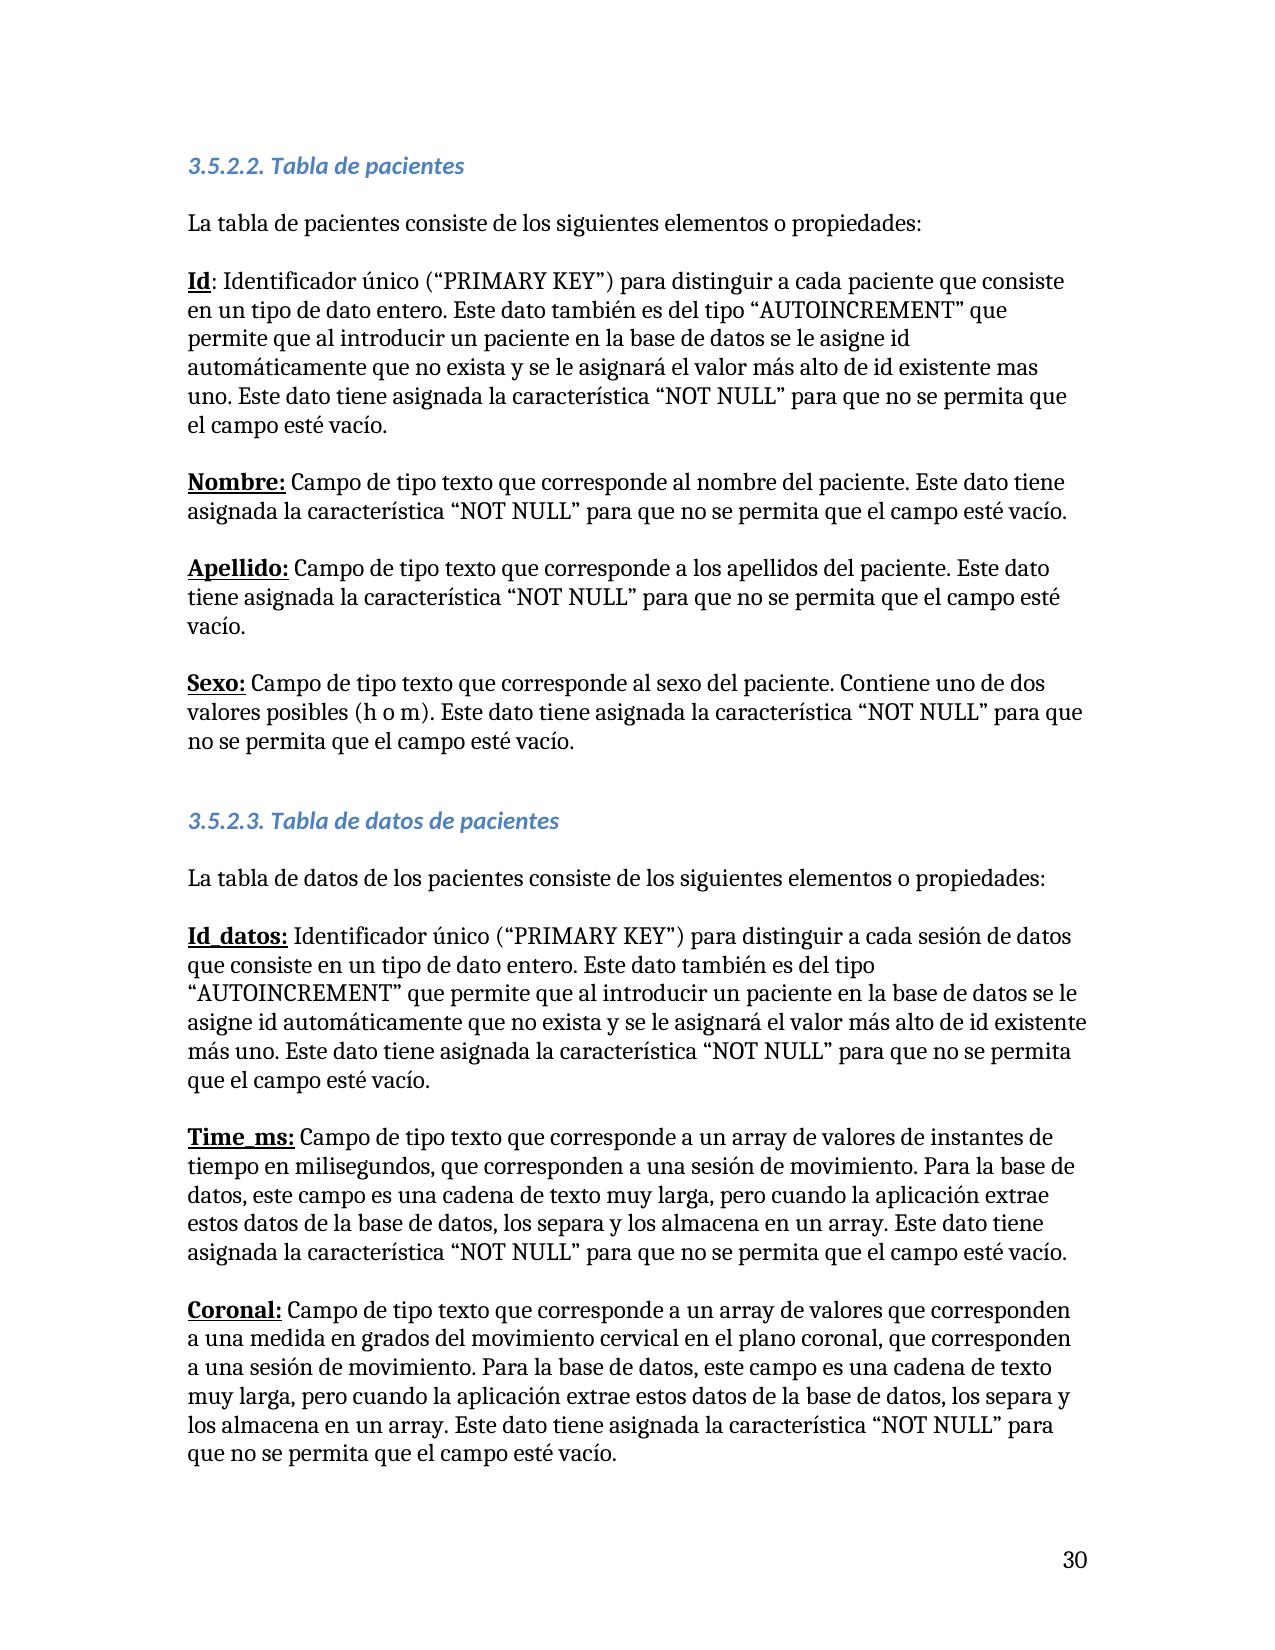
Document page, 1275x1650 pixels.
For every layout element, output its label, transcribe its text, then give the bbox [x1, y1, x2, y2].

text Nombre: Campo de tipo texto que corresponde al nombre del paciente. Este dato tiene asignada la característica “NOT NULL” para que no se permita que el campo esté vacío. [187, 468, 1087, 526]
subtitle 3.5.2.3. Tabla de datos de pacientes [187, 805, 1087, 836]
text Id: Identificador único (“PRIMARY KEY”) para distinguir a cada paciente que consiste en un tipo de dato entero. Este dato también es del tipo “AUTOINCREMENT” que permite que al introducir un paciente en la base de datos se le asigne id automáticamente que no exista y se le asignará el valor más alto de id existente mas uno. Este dato tiene asignada la característica “NOT NULL” para que no se permita que el campo esté vacío. [187, 267, 1087, 439]
text Time_ms: Campo de tipo texto que corresponde a un array de valores de instantes de tiempo en milisegundos, que corresponden a una sesión de movimiento. Para la base de datos, este campo es una cadena de texto muy larga, pero cuando la aplicación extrae estos datos de la base de datos, los separa y los almacena en un array. Este dato tiene asignada la característica “NOT NULL” para que no se permita que el campo esté vacío. [187, 1123, 1087, 1267]
text La tabla de pacientes consiste de los siguientes elementos o propiedades: [187, 209, 1087, 238]
subtitle 3.5.2.2. Tabla de pacientes [187, 150, 1087, 181]
text La tabla de datos de los pacientes consiste de los siguientes elementos o propiedades: [187, 864, 1087, 893]
text Apellido: Campo de tipo texto que corresponde a los apellidos del paciente. Este dato tiene asignada la característica “NOT NULL” para que no se permita que el campo esté vacío. [187, 554, 1087, 641]
text Sexo: Campo de tipo texto que corresponde al sexo del paciente. Contiene uno de dos valores posibles (h o m). Este dato tiene asignada la característica “NOT NULL” para que no se permita que el campo esté vacío. [187, 669, 1087, 756]
text Coronal: Campo de tipo texto que corresponde a un array de valores que corresponden a una medida en grados del movimiento cervical en el plano coronal, que corresponden a una sesión de movimiento. Para la base de datos, este campo es una cadena de texto muy larga, pero cuando la aplicación extrae estos datos de la base de datos, los separa y los almacena en un array. Este dato tiene asignada la característica “NOT NULL” para que no se permita que el campo esté vacío. [187, 1296, 1087, 1468]
text Id_datos: Identificador único (“PRIMARY KEY”) para distinguir a cada sesión de datos que consiste en un tipo de dato entero. Este dato también es del tipo “AUTOINCREMENT” que permite que al introducir un paciente en la base de datos se le asigne id automáticamente que no exista y se le asignará el valor más alto de id existente uno. Este dato tiene asignada la característica “NOT NULL” para que no se permita que el campo esté vacío. [187, 922, 1087, 1094]
